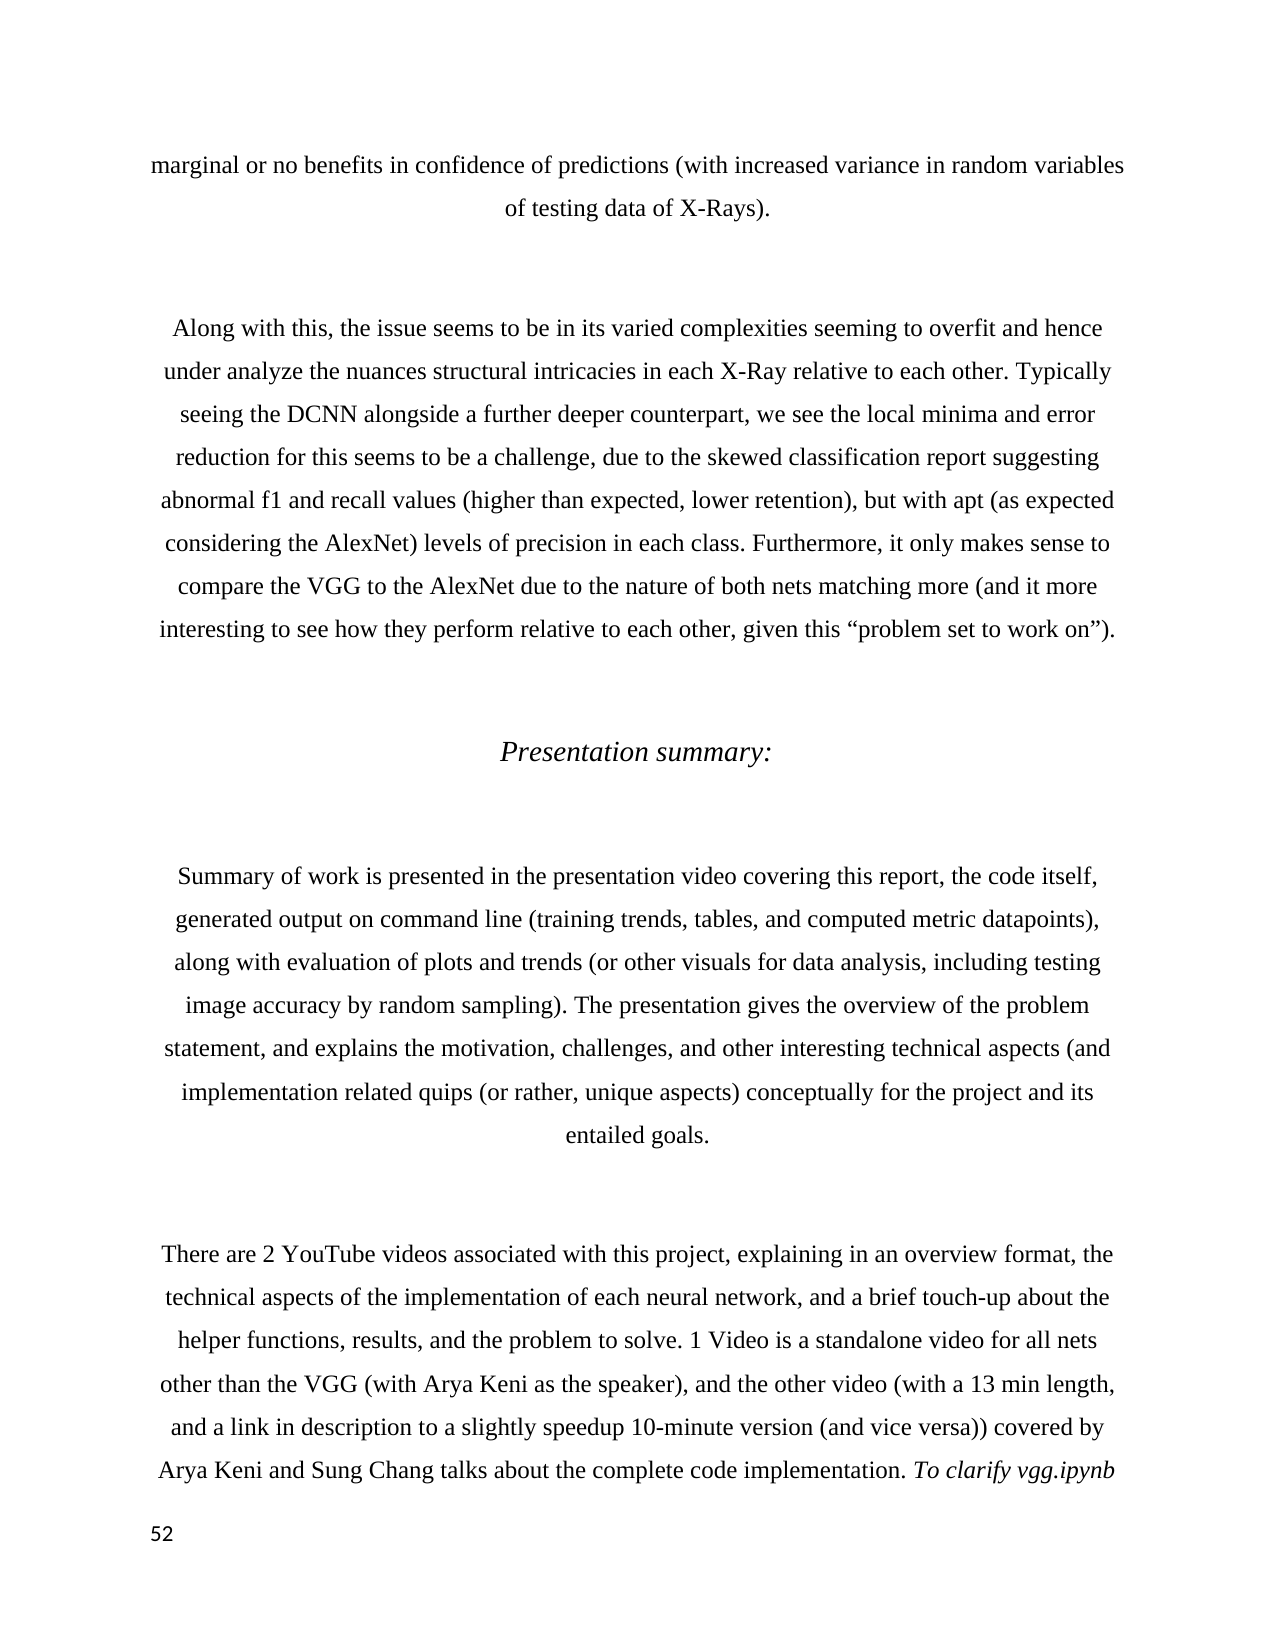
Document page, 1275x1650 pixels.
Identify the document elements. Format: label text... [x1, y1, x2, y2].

text Summary of work is presented in the presentation video covering this report, the code itself, generated output on command line (training trends, tables, and computed metric datapoints), along with evaluation of plots and trends (or other visuals for data analysis, including testing image accuracy by random sampling). The presentation gives the overview of the problem statement, and explains the motivation, challenges, and other interesting technical aspects (and implementation related quips (or rather, unique aspects) conceptually for the project and its entailed goals. [150, 861, 1125, 1148]
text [150, 1239, 1125, 1484]
text Presentation summary: [150, 734, 1125, 768]
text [150, 150, 1125, 222]
text Along with this, the issue seems to be in its varied complexities seeming to overfit and hence under analyze the nuances structural intricacies in each X-Ray relative to each other. Typically seeing the DCNN alongside a further deeper counterpart, we see the local minima and error reduction for this seems to be a challenge, due to the skewed classification report suggesting abnormal f1 and recall values (higher than expected, lower retention), but with apt (as expected considering the AlexNet) levels of precision in each class. Furthermore, it only makes sense to compare the VGG to the AlexNet due to the nature of both nets matching more (and it more interesting to see how they perform relative to each other, given this “problem set to work on”). [150, 313, 1125, 643]
